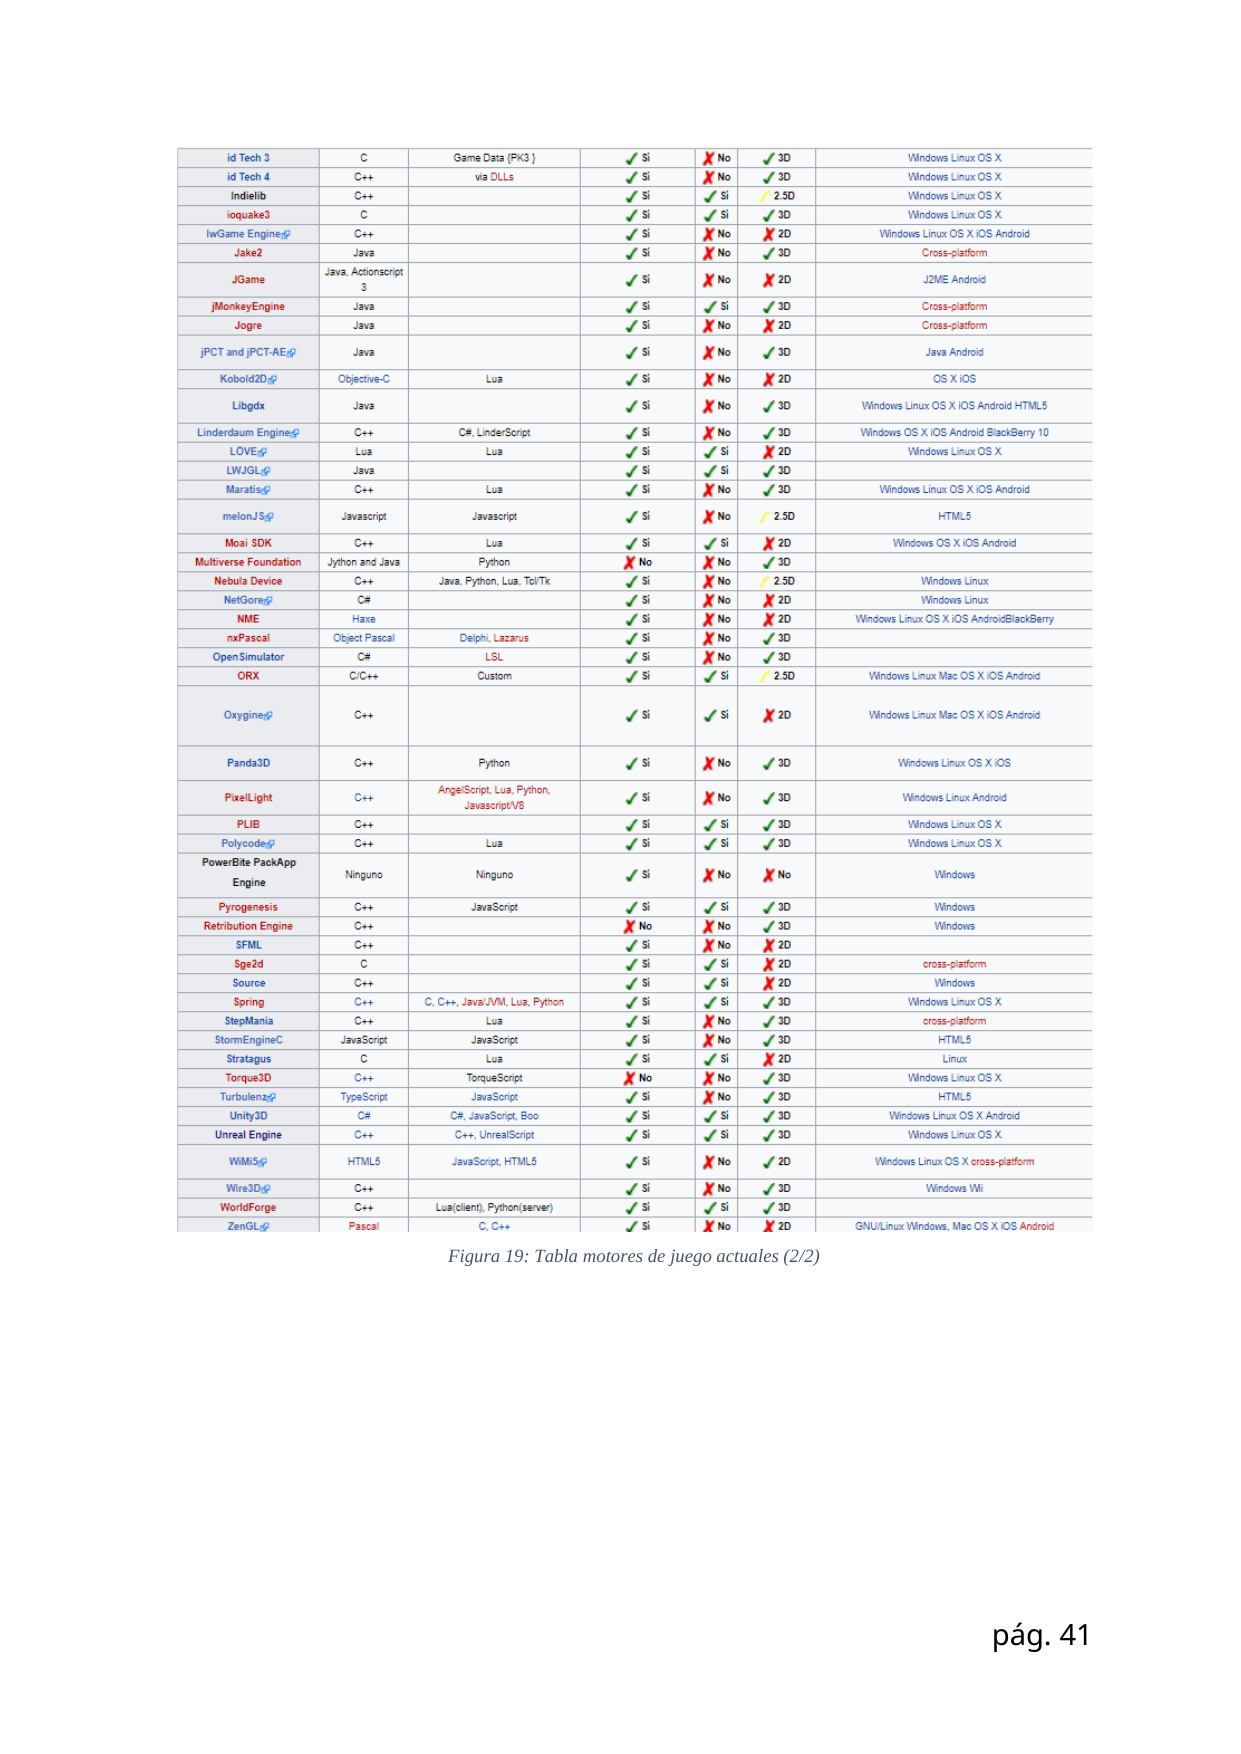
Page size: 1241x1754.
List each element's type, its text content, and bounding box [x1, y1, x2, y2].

picture [177, 147, 1093, 1232]
